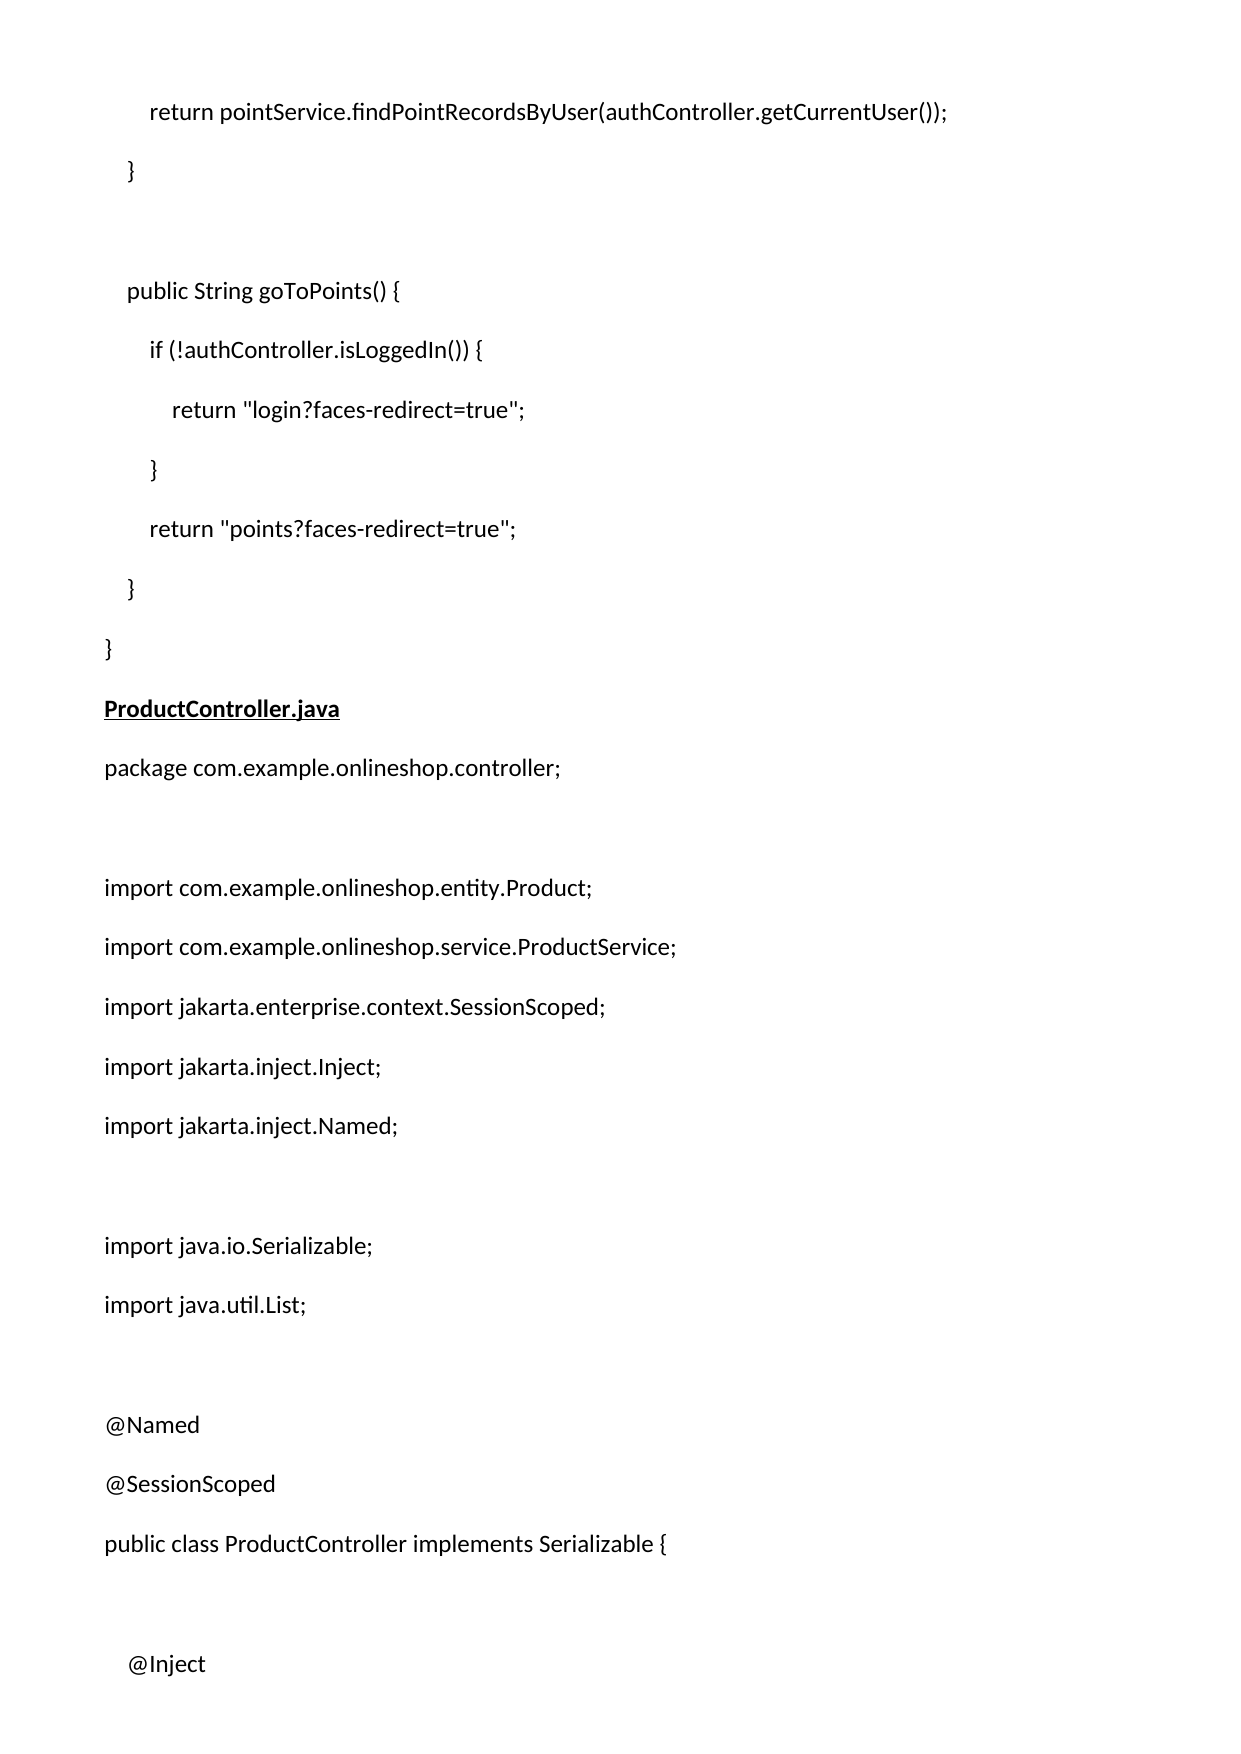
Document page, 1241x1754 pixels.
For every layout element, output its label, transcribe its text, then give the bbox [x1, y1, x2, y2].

text return "points?faces-redirect=true"; [104, 514, 1119, 544]
text import jakarta.enterprise.context.SessionScoped; [104, 991, 1119, 1022]
text } [104, 633, 1119, 663]
text } [104, 573, 1119, 604]
text } [104, 156, 1119, 186]
text public class ProductController implements Serializable { [104, 1528, 1119, 1559]
text package com.example.onlineshop.controller; [104, 752, 1119, 783]
text } [104, 454, 1119, 484]
text ProductController.java [104, 693, 1119, 723]
text import java.util.List; [104, 1289, 1119, 1320]
text import jakarta.inject.Inject; [104, 1051, 1119, 1081]
text import com.example.onlineshop.entity.Product; [104, 872, 1119, 902]
text import jakarta.inject.Named; [104, 1111, 1119, 1141]
text import java.io.Serializable; [104, 1230, 1119, 1260]
text @SessionScoped [104, 1469, 1119, 1499]
text @Named [104, 1409, 1119, 1439]
text @Inject [104, 1648, 1119, 1678]
text import com.example.onlineshop.service.ProductService; [104, 931, 1119, 962]
text return pointService.findPointRecordsByUser(authController.getCurrentUser()); [104, 96, 1119, 126]
text public String goToPoints() { [104, 275, 1119, 305]
text if (!authController.isLoggedIn()) { [104, 334, 1119, 365]
text return "login?faces-redirect=true"; [104, 394, 1119, 425]
